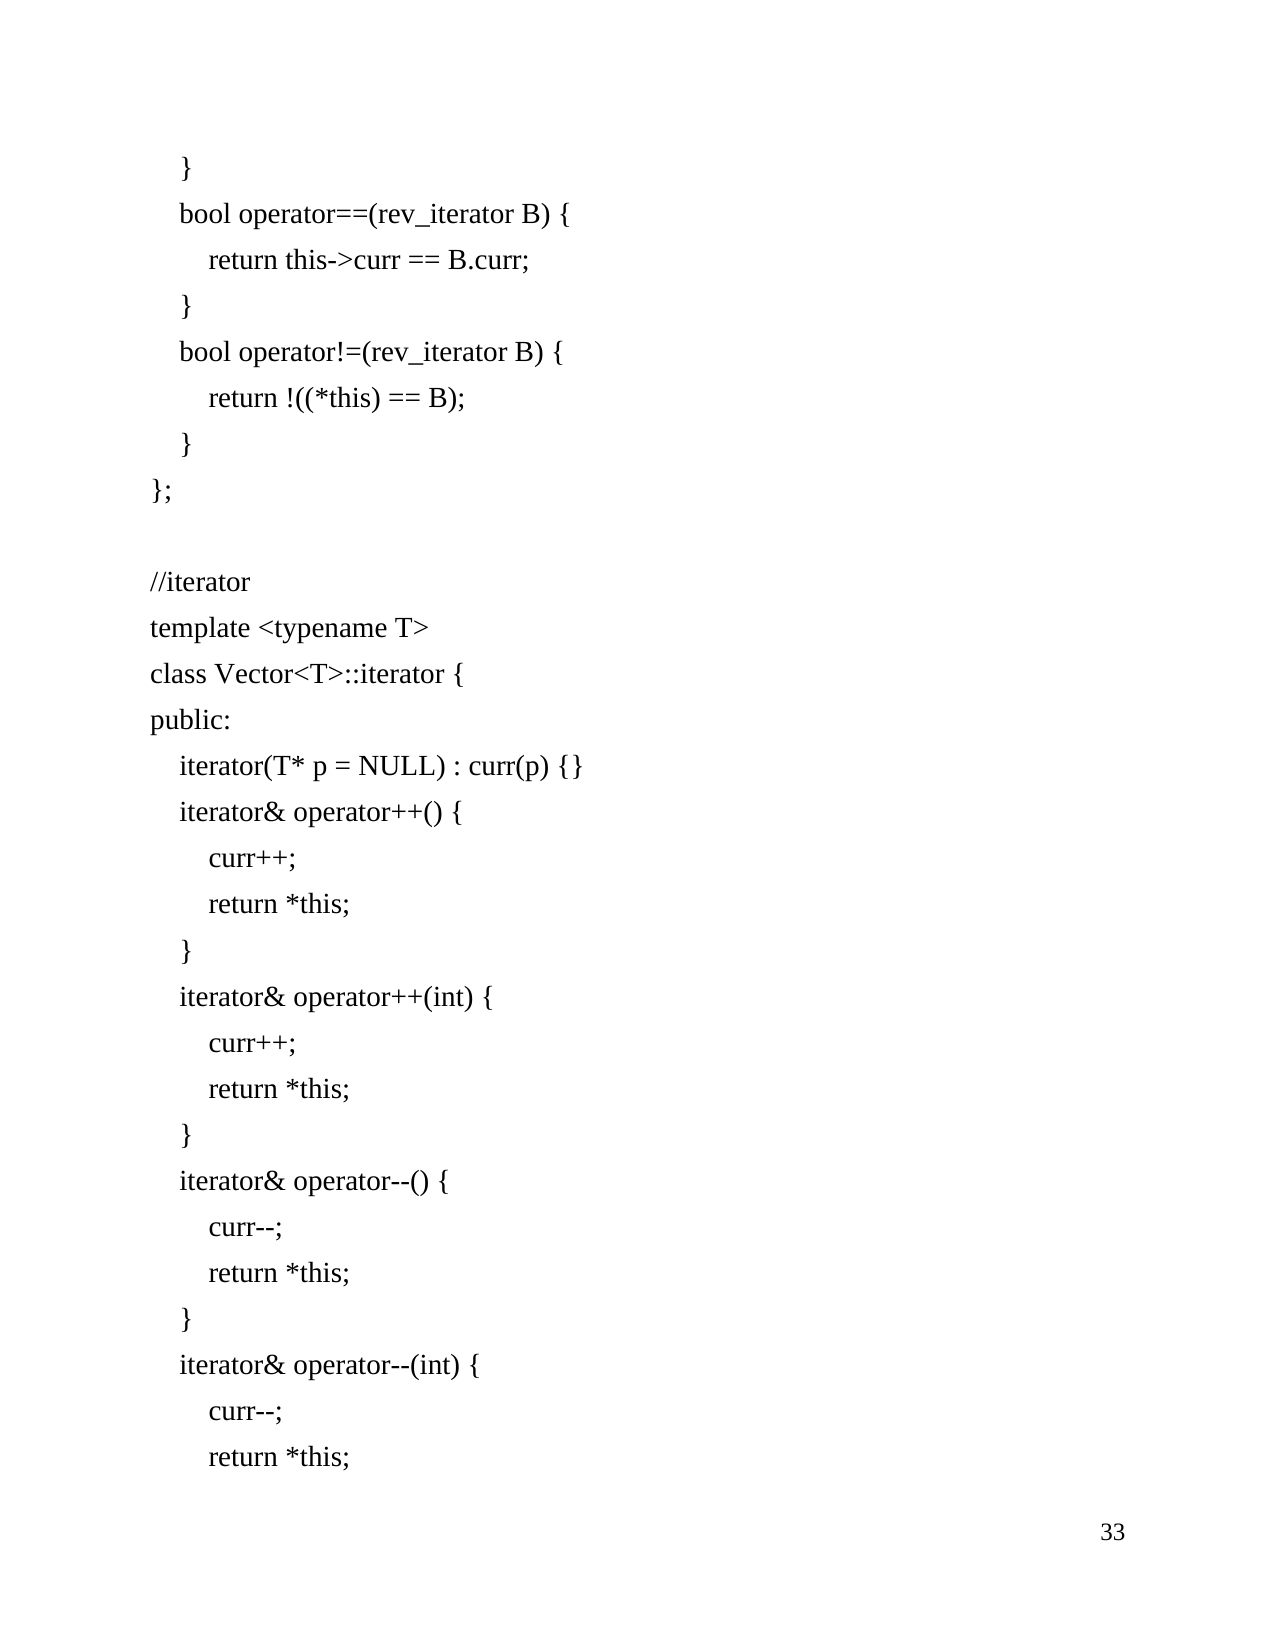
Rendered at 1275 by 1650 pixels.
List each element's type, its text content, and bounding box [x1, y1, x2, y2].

text public: [150, 702, 1125, 736]
text return *this; [150, 887, 1125, 920]
text bool operator!=(rev_iterator B) { [150, 334, 1125, 368]
text iterator& operator++(int) { [150, 979, 1125, 1012]
text iterator(T* p = NULL) : curr(p) {} [150, 748, 1125, 782]
text } [150, 933, 1125, 966]
text curr--; [150, 1393, 1125, 1427]
text } [150, 288, 1125, 322]
text class Vector<T>::iterator { [150, 656, 1125, 690]
text curr++; [150, 1025, 1125, 1058]
text } [150, 1301, 1125, 1334]
text }; [150, 472, 1125, 506]
text return !((*this) == B); [150, 380, 1125, 414]
text return *this; [150, 1439, 1125, 1473]
text return this->curr == B.curr; [150, 242, 1125, 276]
text template <typename T> [150, 610, 1125, 644]
text } [150, 1117, 1125, 1150]
text //iterator [150, 564, 1125, 598]
text curr--; [150, 1209, 1125, 1242]
text bool operator==(rev_iterator B) { [150, 196, 1125, 229]
text iterator& operator--(int) { [150, 1347, 1125, 1381]
text iterator& operator--() { [150, 1163, 1125, 1196]
text curr++; [150, 841, 1125, 874]
text } [150, 150, 1125, 183]
text return *this; [150, 1071, 1125, 1104]
text return *this; [150, 1255, 1125, 1288]
text } [150, 426, 1125, 460]
text iterator& operator++() { [150, 794, 1125, 828]
